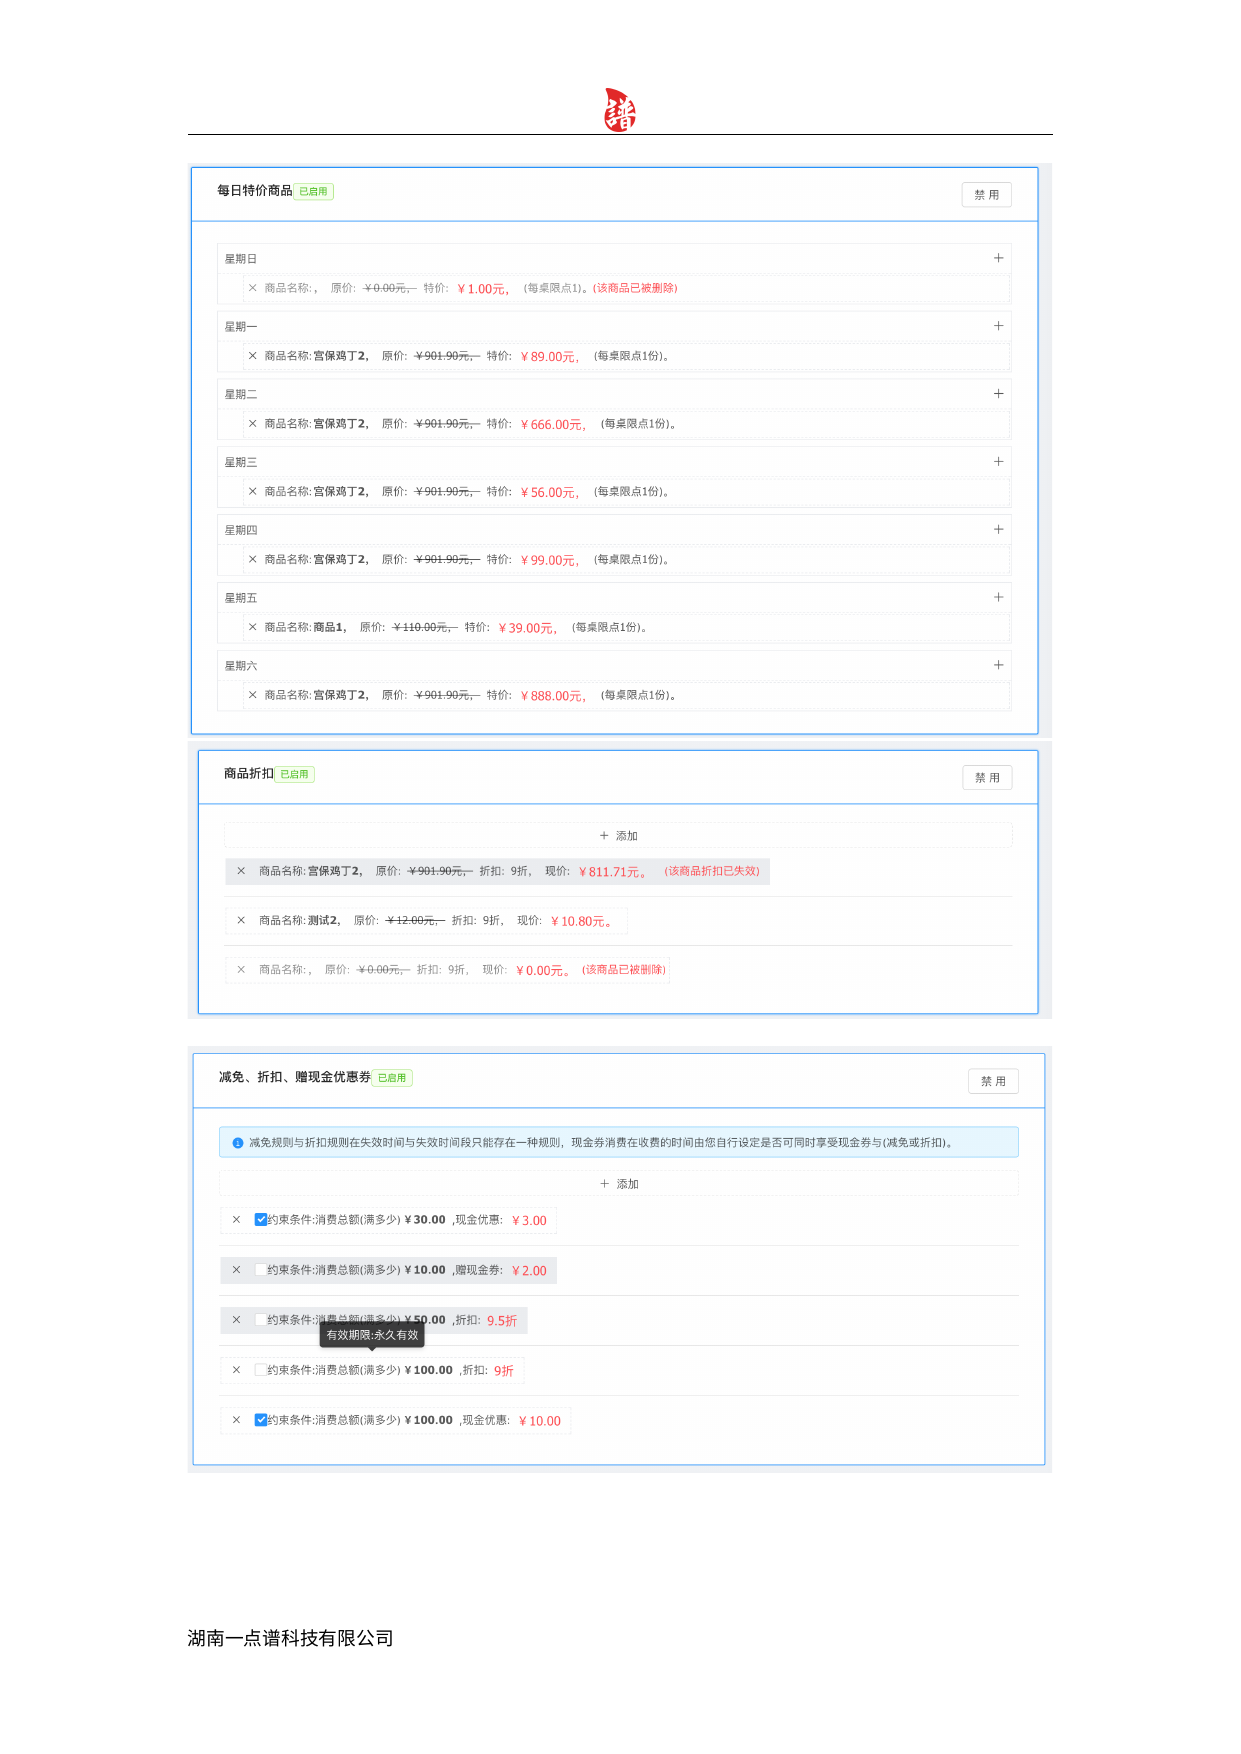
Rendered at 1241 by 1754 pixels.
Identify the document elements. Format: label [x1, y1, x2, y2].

picture [187, 741, 1053, 1019]
picture [187, 163, 1053, 738]
picture [598, 88, 642, 132]
picture [187, 1046, 1053, 1473]
